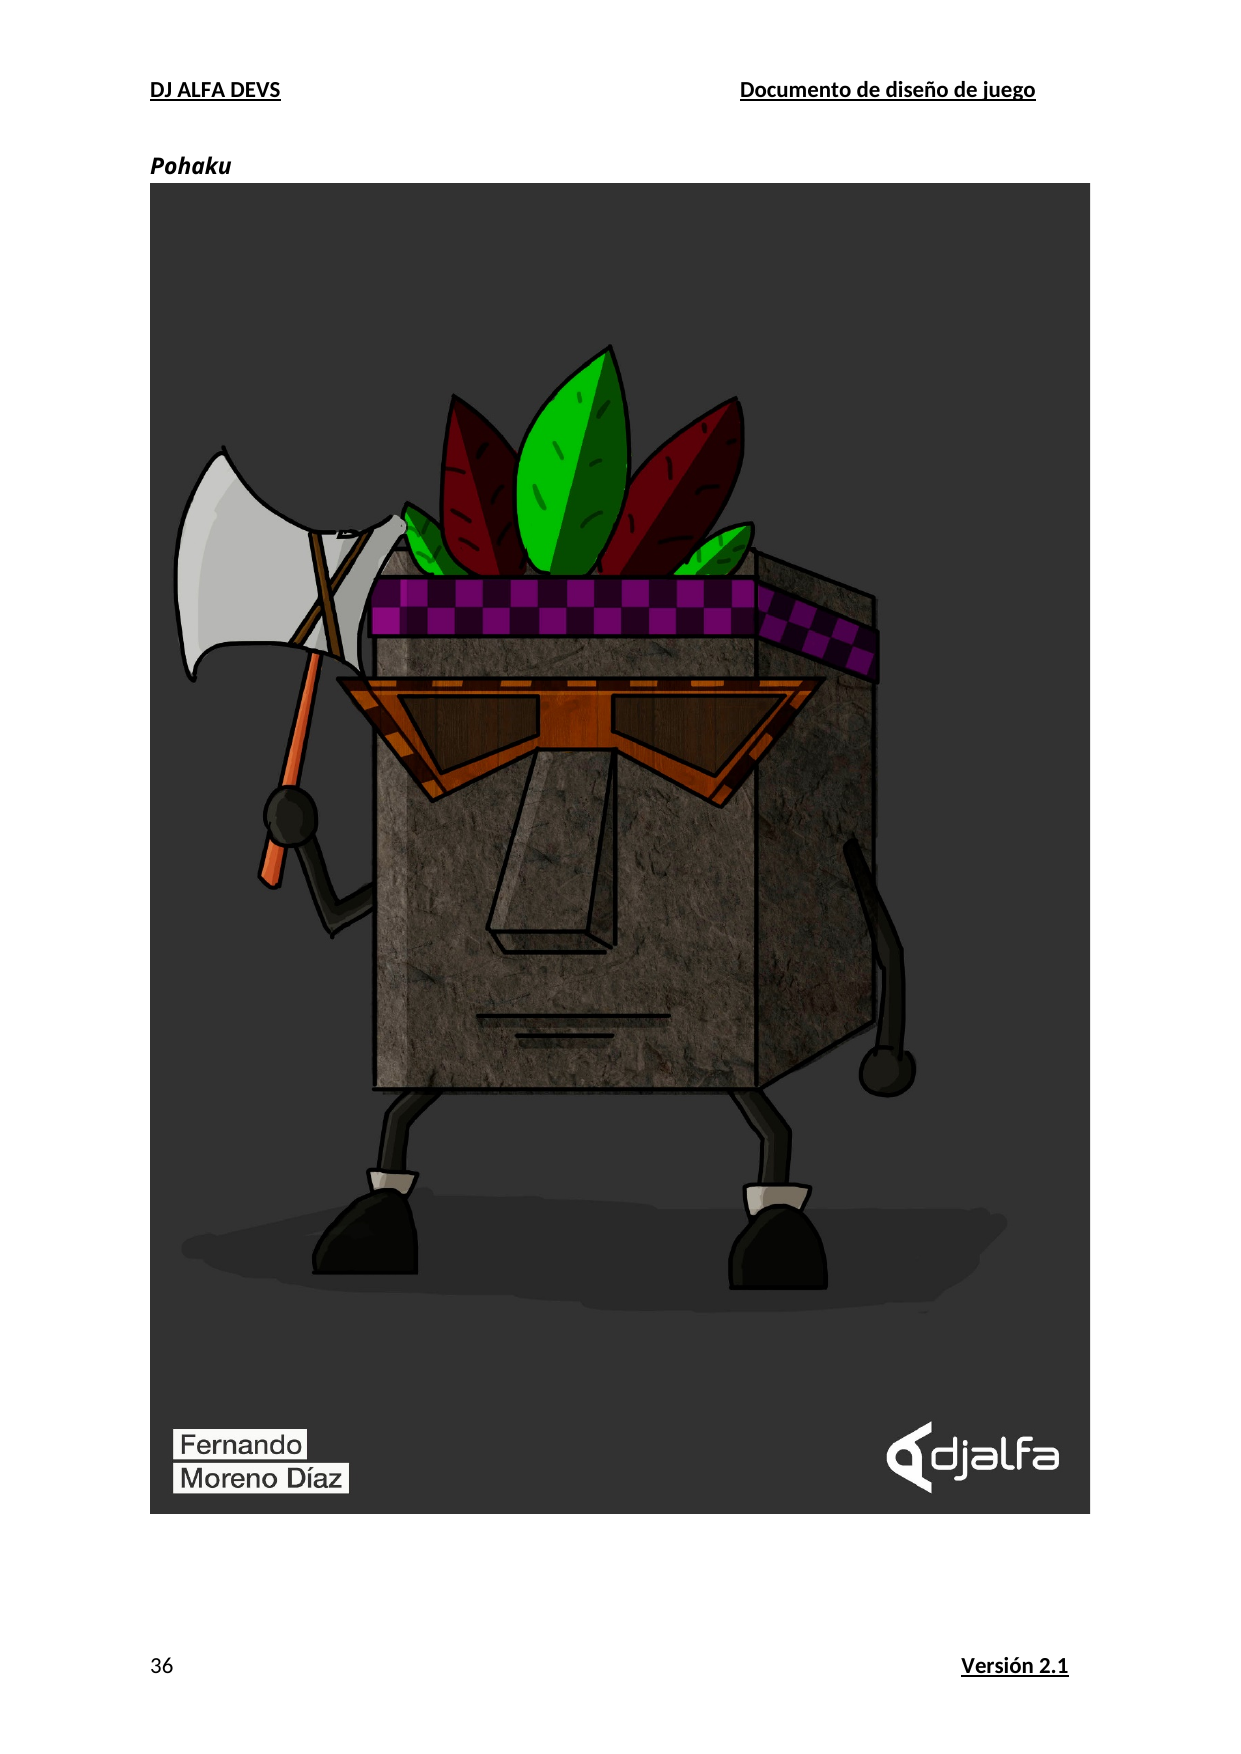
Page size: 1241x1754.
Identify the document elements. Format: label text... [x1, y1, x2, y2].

picture [150, 183, 1091, 1514]
subtitle Pohaku [150, 150, 1090, 181]
